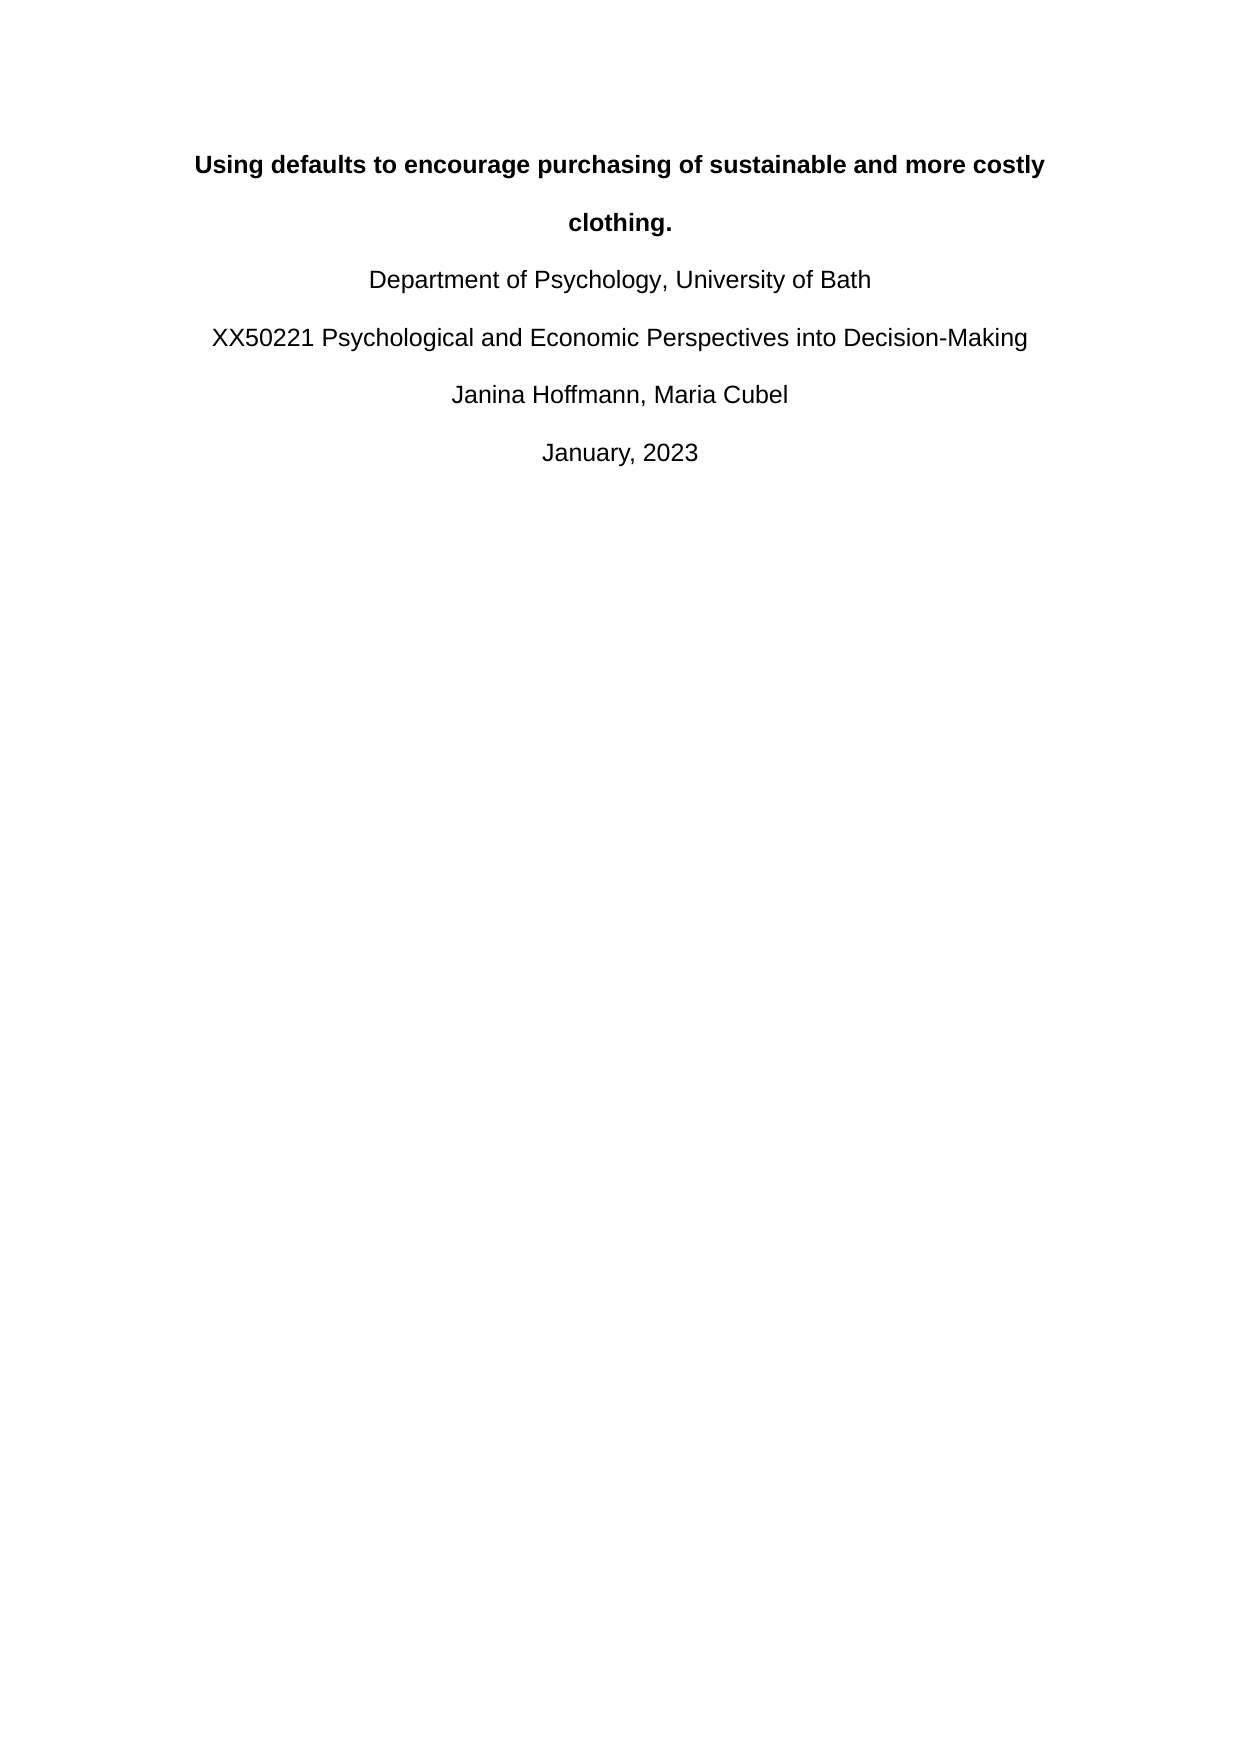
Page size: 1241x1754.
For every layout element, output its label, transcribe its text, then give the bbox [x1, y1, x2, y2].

text Department of Psychology, University of Bath [150, 265, 1090, 294]
text Using defaults to encourage purchasing of sustainable and more costly clothing. [150, 150, 1090, 236]
text XX50221 Psychological and Economic Perspectives into Decision-Making [150, 322, 1090, 351]
text January, 2023 [150, 437, 1090, 466]
text Janina Hoffmann, Maria Cubel [150, 380, 1090, 409]
